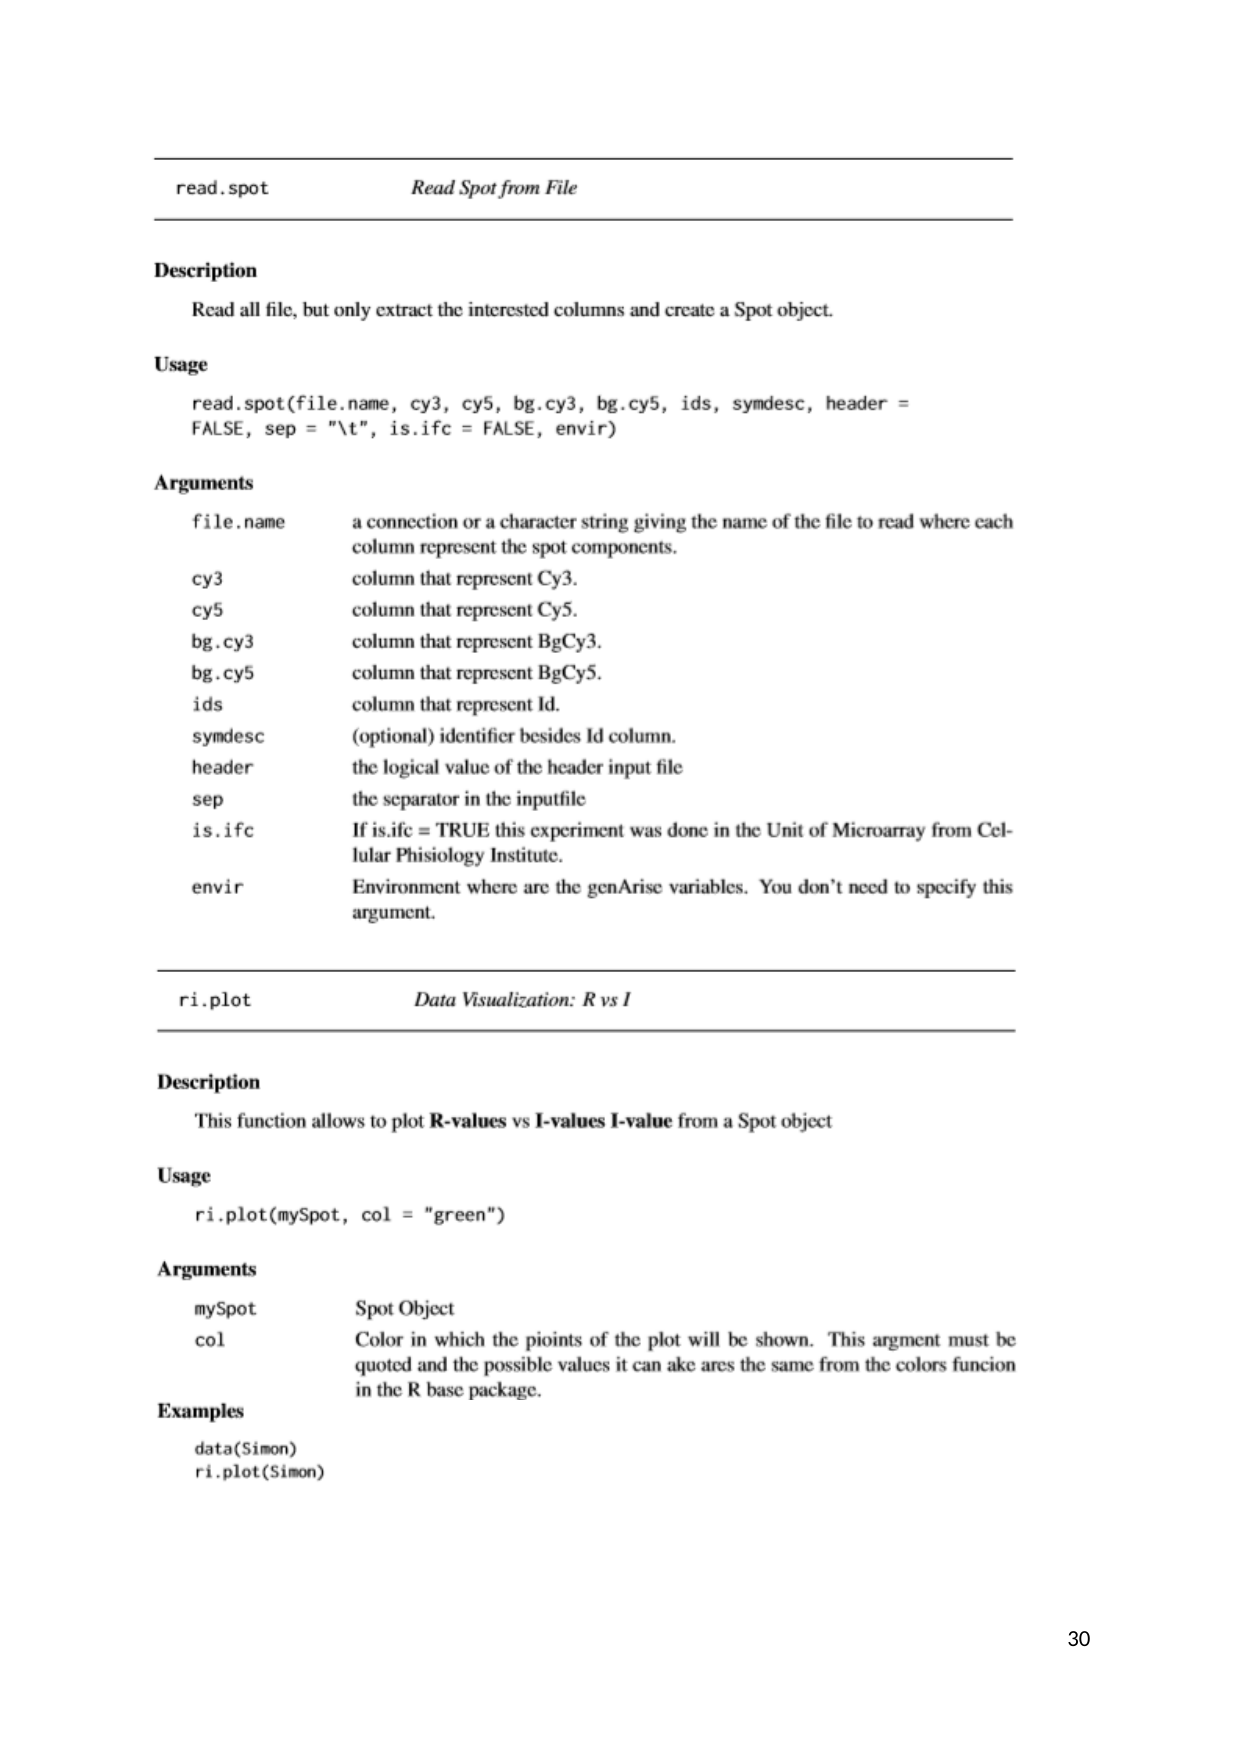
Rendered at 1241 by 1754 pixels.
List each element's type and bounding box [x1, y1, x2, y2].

picture [150, 961, 1027, 1490]
picture [150, 150, 1025, 933]
